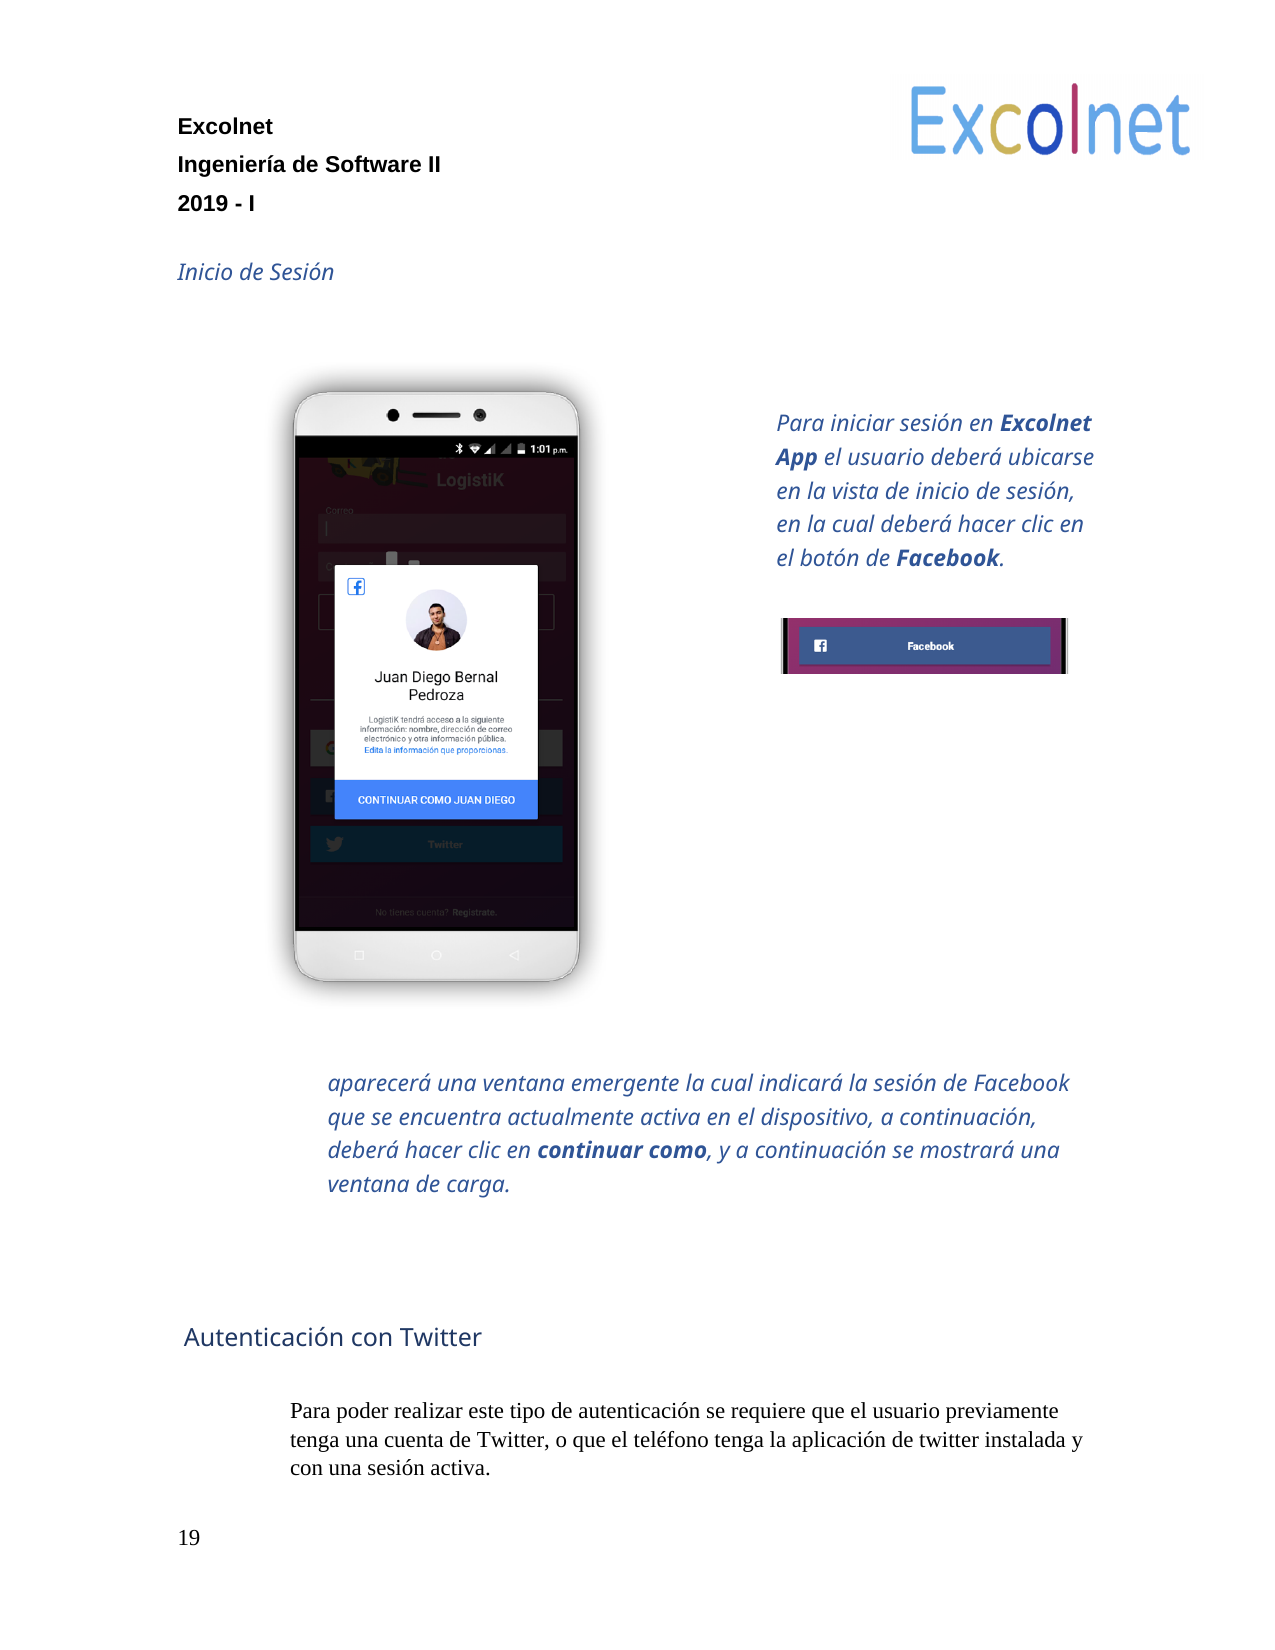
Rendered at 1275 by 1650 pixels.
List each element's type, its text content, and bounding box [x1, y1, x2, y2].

text Para poder realizar este tipo de autenticación se requiere que el usuario previamente tenga una cuenta de Twitter, o que el teléfono tenga la aplicación de twitter instalada y con una sesión activa. [290, 1397, 1098, 1481]
picture [288, 390, 584, 985]
subtitle Autenticación con Twitter [177, 1320, 1098, 1354]
subtitle aparecerá una ventana emergente la cual indicará la sesión de Facebook que se encuentra actualmente activa en el dispositivo, a continuación, deberá hacer clic en continuar como, y a continuación se mostrará una ventana de carga. [327, 1067, 1098, 1199]
subtitle Para iniciar sesión en Excolnet App el usuario deberá ubicarse en la vista de inicio de sesión, en la cual deberá hacer clic en el botón de Facebook. [606, 407, 1098, 573]
subtitle Inicio de Sesión [177, 256, 1098, 287]
picture [889, 74, 1205, 159]
picture [776, 618, 1072, 674]
